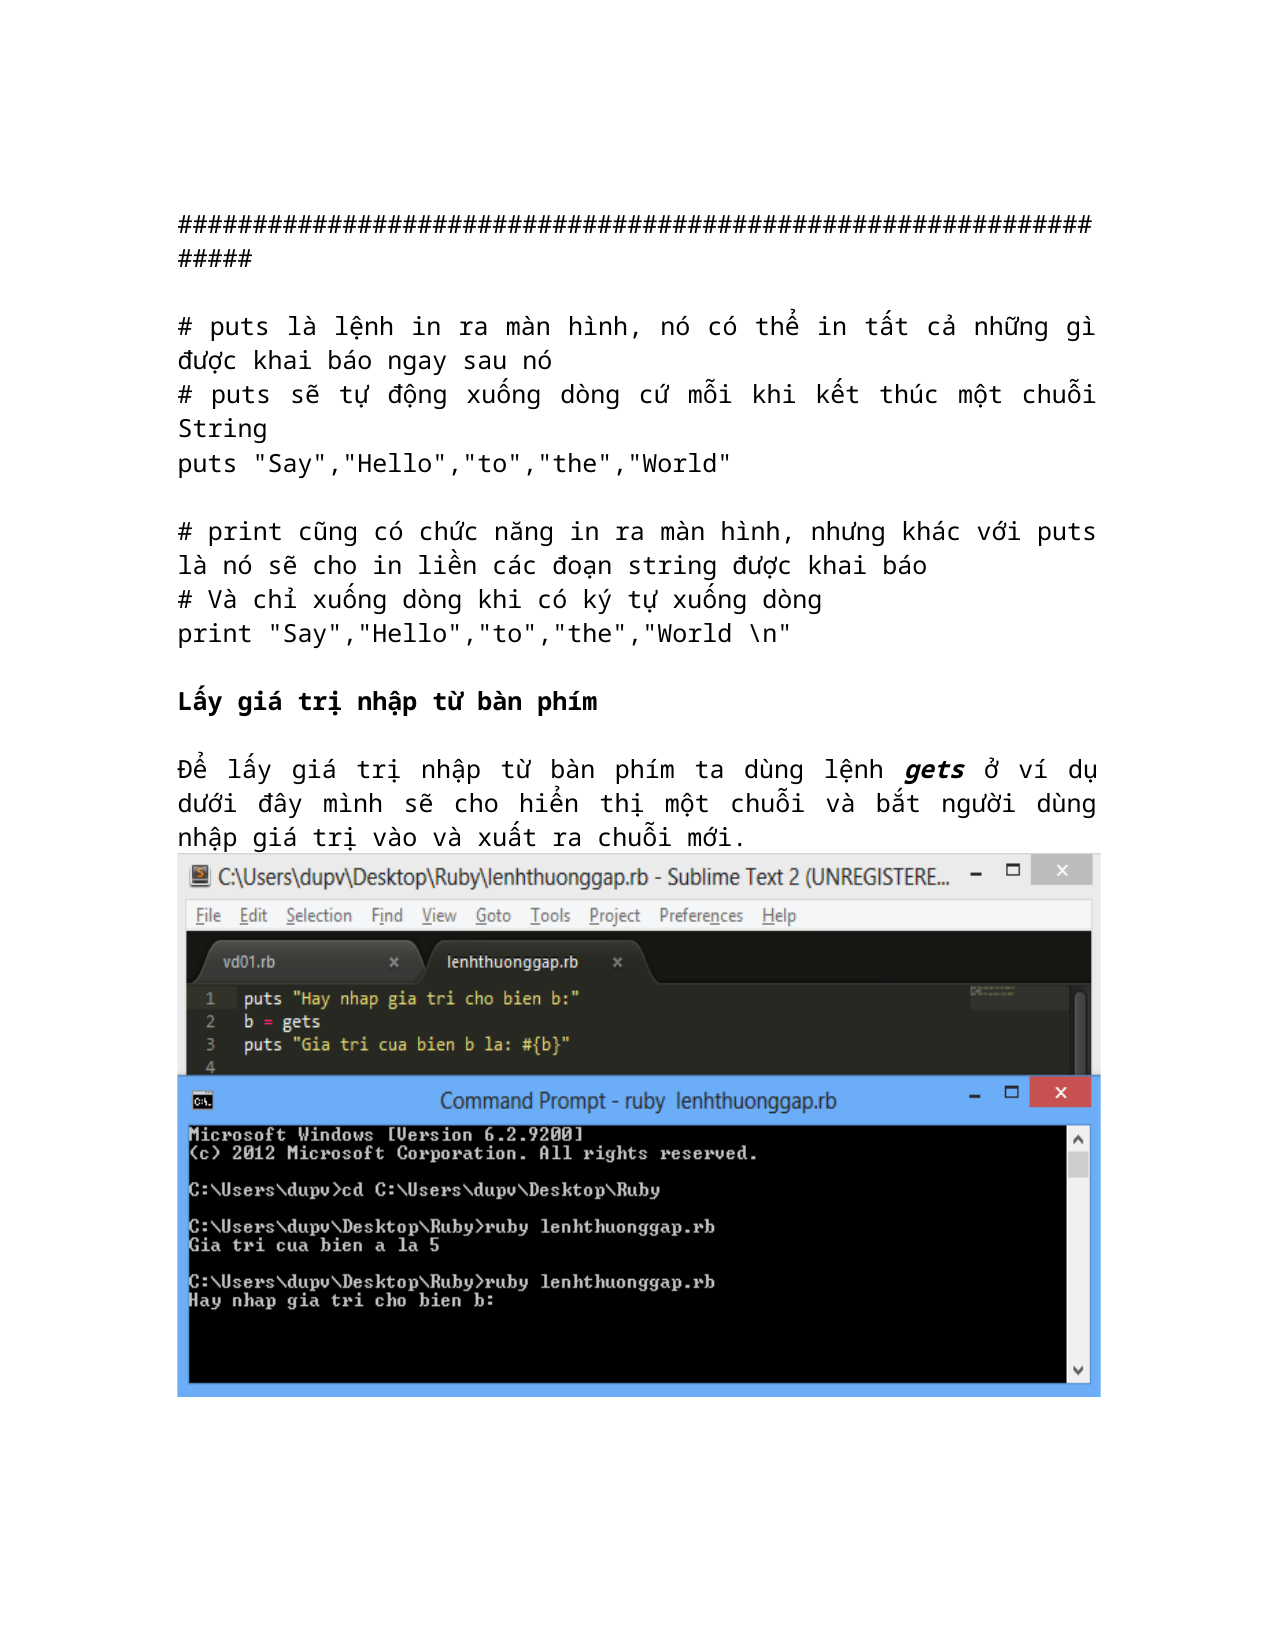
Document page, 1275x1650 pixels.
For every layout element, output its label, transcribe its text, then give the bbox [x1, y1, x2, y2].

text Lấy giá trị nhập từ bàn phím [177, 684, 1098, 718]
picture [177, 853, 1101, 1397]
text # Và chỉ xuống dòng khi có ký tự xuống dòng [177, 581, 1098, 616]
text # puts sẽ tự động xuống dòng cứ mỗi khi kết thúc một chuỗi String [177, 377, 1098, 445]
text puts "Say","Hello","to","the","World" [177, 445, 1098, 479]
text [177, 207, 1098, 275]
text # puts là lệnh in ra màn hình, nó có thể in tất cả những gì được khai báo ngay sau nó [177, 309, 1098, 377]
text # print cũng có chức năng in ra màn hình, nhưng khác với puts là nó sẽ cho in liền các đoạn string được khai báo [177, 513, 1098, 581]
text Để lấy giá trị nhập từ bàn phím ta dùng lệnh gets ở ví dụ dưới đây mình sẽ cho hiển thị một chuỗi và bắt người dùng nhập giá trị vào và xuất ra chuỗi mới. [177, 752, 1098, 853]
text print "Say","Hello","to","the","World \n" [177, 616, 1098, 649]
